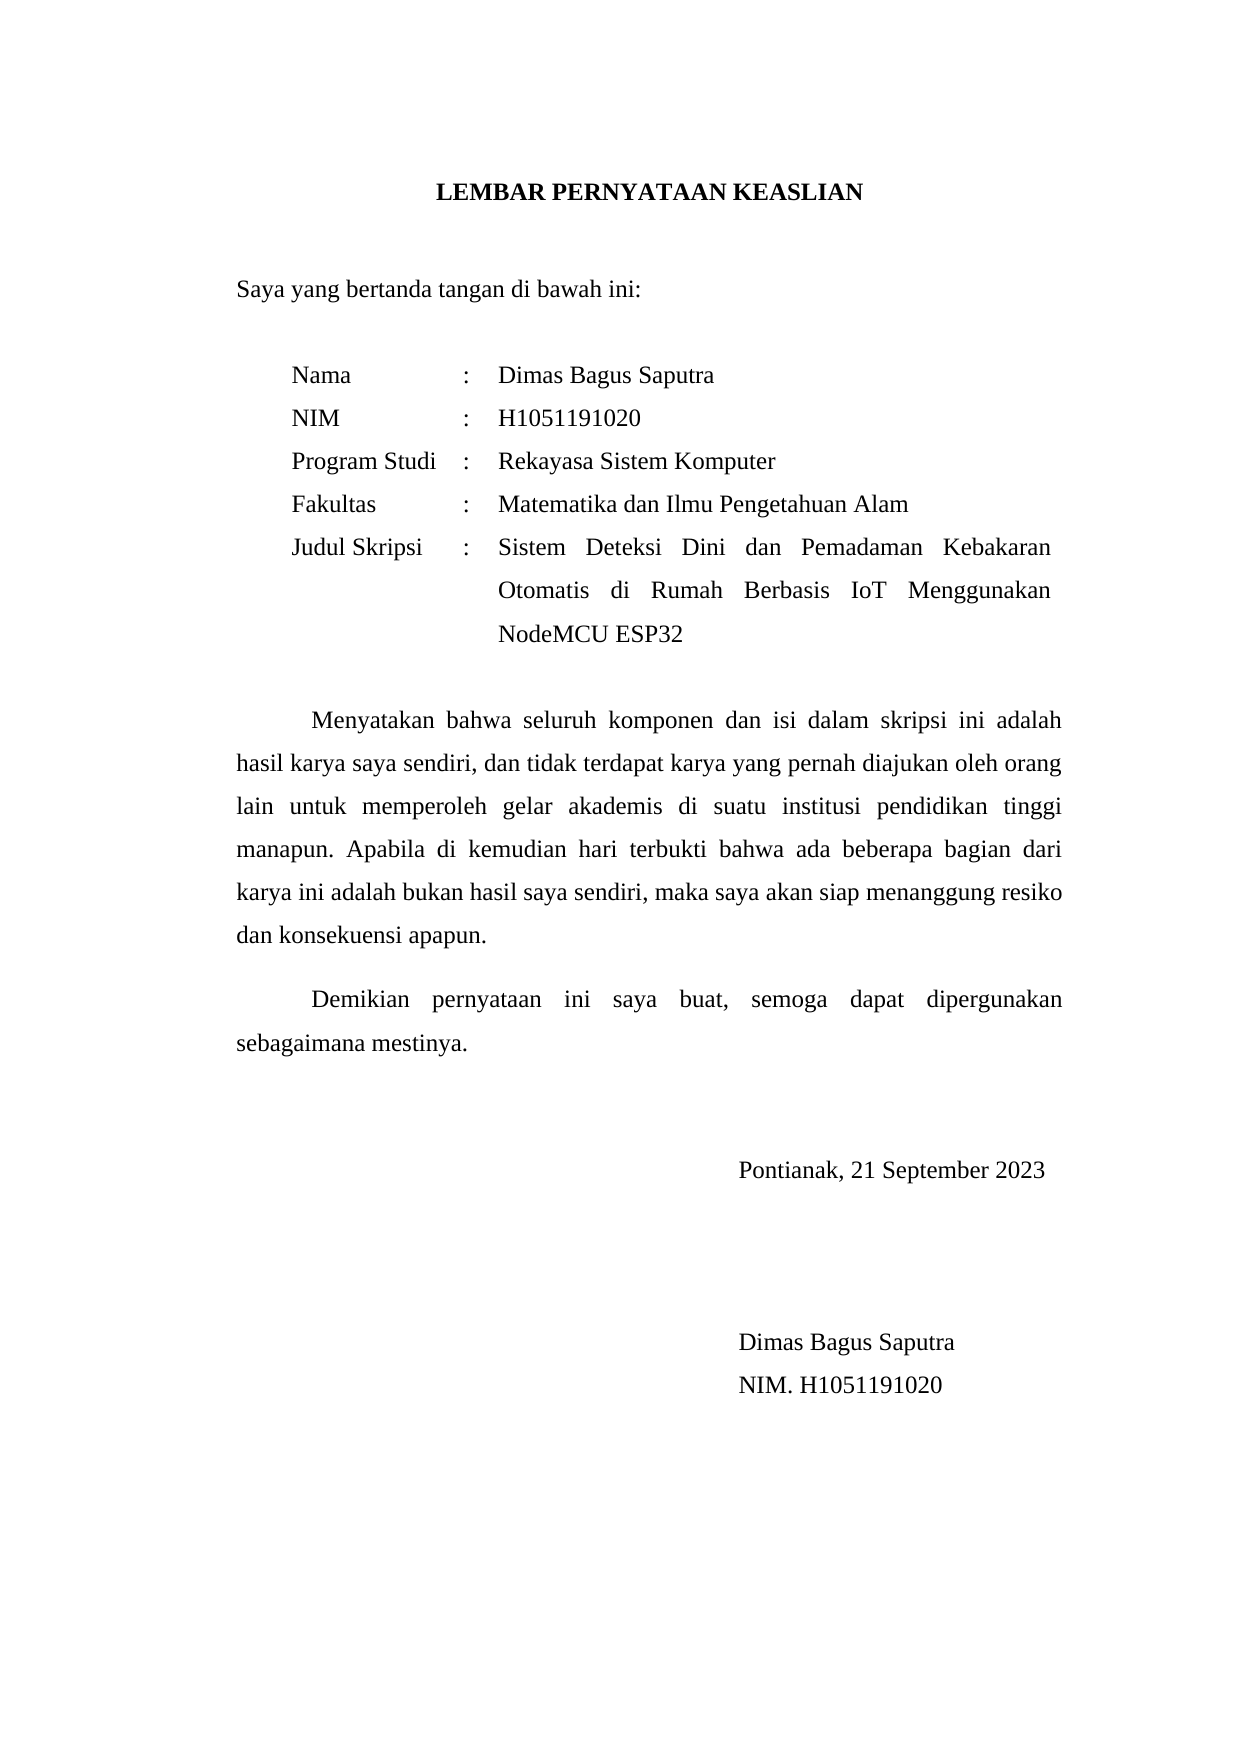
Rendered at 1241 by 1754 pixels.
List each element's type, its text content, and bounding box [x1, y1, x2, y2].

table_cell : [451, 533, 487, 662]
text Pontianak, 21 September 2023 [738, 1156, 1063, 1184]
table_cell Sistem Deteksi Dini dan Pemadaman Kebakaran Otomatis di Rumah Berbasis IoT Menggunakan NodeMCU ESP32 [487, 533, 1063, 662]
table_cell Matematika dan Ilmu Pengetahuan Alam [487, 490, 1063, 532]
table_cell Judul Skripsi [280, 533, 451, 662]
table_cell NIM [280, 404, 451, 446]
text NIM. H1051191020 [722, 1370, 1063, 1398]
table_cell H1051191020 [487, 404, 1063, 446]
table_header : [451, 360, 487, 403]
text Dimas Bagus Saputra [722, 1327, 1063, 1355]
text Demikian pernyataan ini saya buat, semoga dapat dipergunakan sebagaimana mestinya. [236, 984, 1063, 1056]
table_header Nama [280, 360, 451, 403]
table_cell : [451, 404, 487, 446]
table_cell : [451, 446, 487, 489]
table_header Dimas Bagus Saputra [487, 360, 1063, 403]
table_cell Fakultas [280, 490, 451, 532]
table_cell Rekayasa Sistem Komputer [487, 446, 1063, 489]
text Saya yang bertanda tangan di bawah ini: [236, 274, 1063, 303]
subtitle LEMBAR PERNYATAAN KEASLIAN [236, 177, 1063, 206]
table_cell Program Studi [280, 446, 451, 489]
text Menyatakan bahwa seluruh komponen dan isi dalam skripsi ini adalah hasil karya saya sendiri, dan tidak terdapat karya yang pernah diajukan oleh orang lain untuk memperoleh gelar akademis di suatu institusi pendidikan tinggi manapun. Apabila di kemudian hari terbukti bahwa ada beberapa bagian dari karya ini adalah bukan hasil saya sendiri, maka saya akan siap menanggung resiko dan konsekuensi apapun. [236, 705, 1063, 949]
table_cell : [451, 490, 487, 532]
